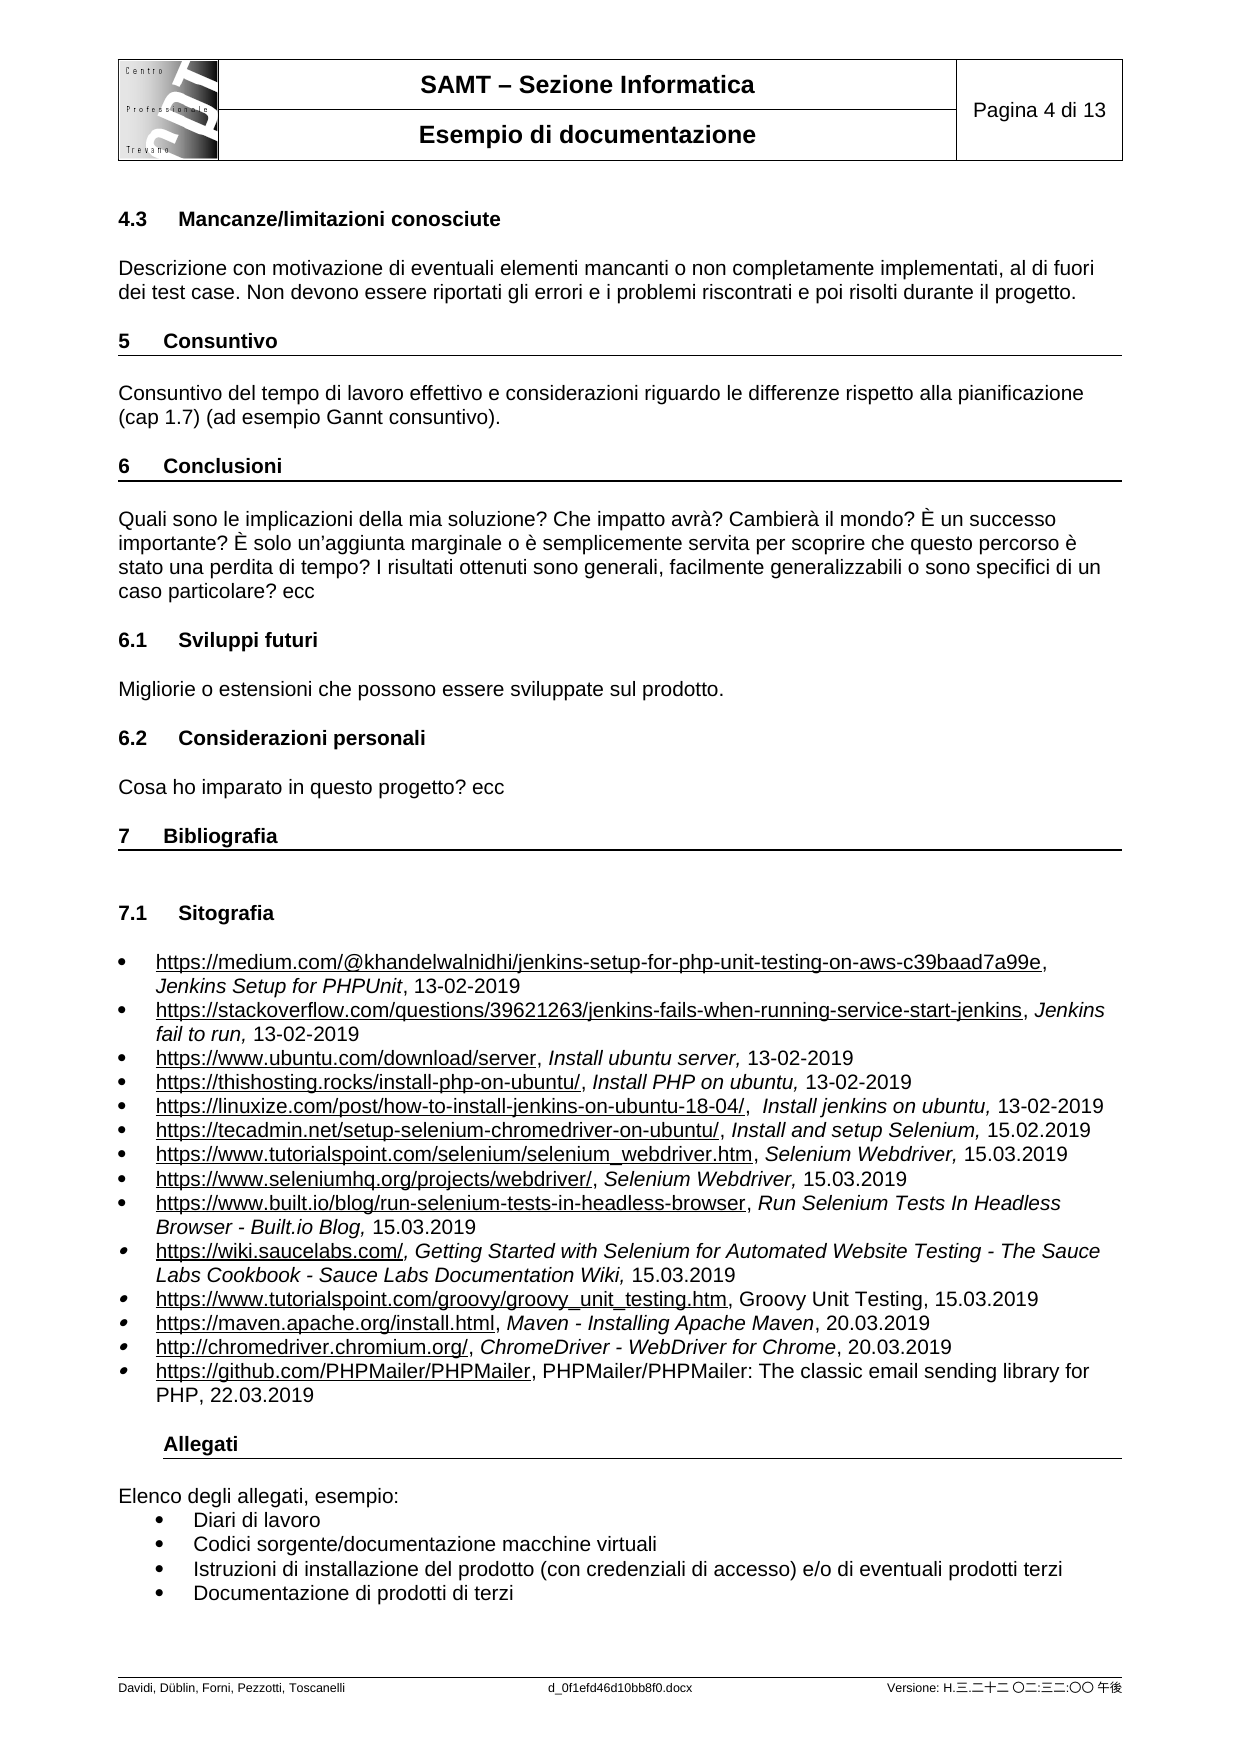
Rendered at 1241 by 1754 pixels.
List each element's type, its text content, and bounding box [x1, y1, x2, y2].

list https://wiki.saucelabs.com/, Getting Started with Selenium for Automated Website Testing - The Sauce Labs Cookbook - Sauce Labs Documentation Wiki, 15.03.2019 [118, 1238, 1122, 1286]
list Codici sorgente/documentazione macchine virtuali [156, 1532, 1122, 1556]
list https://www.built.io/blog/run-selenium-tests-in-headless-browser, Run Selenium Tests In Headless Browser - Built.io Blog, 15.03.2019 [118, 1190, 1122, 1238]
list https://www.tutorialspoint.com/groovy/groovy_unit_testing.htm, Groovy Unit Testing, 15.03.2019 [118, 1286, 1122, 1311]
list https://stackoverflow.com/questions/39621263/jenkins-fails-when-running-service-start-jenkins, Jenkins fail to run, 13-02-2019 [118, 998, 1122, 1046]
text Cosa ho imparato in questo progetto? ecc [118, 774, 1122, 798]
list Documentazione di prodotti di terzi [156, 1580, 1122, 1604]
list https://maven.apache.org/install.html, Maven - Installing Apache Maven, 20.03.2019 [118, 1311, 1122, 1334]
subtitle Sitografia [118, 901, 1122, 925]
text Migliorie o estensioni che possono essere sviluppate sul prodotto. [118, 677, 1122, 701]
subtitle Mancanze/limitazioni conosciute [118, 207, 1122, 231]
list https://www.seleniumhq.org/projects/webdriver/, Selenium Webdriver, 15.03.2019 [118, 1166, 1122, 1190]
list https://www.tutorialspoint.com/selenium/selenium_webdriver.htm, Selenium Webdriver, 15.03.2019 [118, 1142, 1122, 1166]
subtitle Conclusioni [118, 454, 1122, 480]
list Istruzioni di installazione del prodotto (con credenziali di accesso) e/o di eventuali prodotti terzi [156, 1556, 1122, 1580]
list https://medium.com/@khandelwalnidhi/jenkins-setup-for-php-unit-testing-on-aws-c39baad7a99e, Jenkins Setup for PHPUnit, 13-02-2019 [118, 950, 1122, 998]
text Quali sono le implicazioni della mia soluzione? Che impatto avrà? Cambierà il mondo? È un successo importante? È solo un’aggiunta marginale o è semplicemente servita per scoprire che questo percorso è stato una perdita di tempo? I risultati ottenuti sono generali, facilmente generalizzabili o sono specifici di un caso particolare? ecc [118, 507, 1122, 603]
text Elenco degli allegati, esempio: [118, 1484, 1122, 1508]
list https://www.ubuntu.com/download/server, Install ubuntu server, 13-02-2019 [118, 1046, 1122, 1070]
text Consuntivo del tempo di lavoro effettivo e considerazioni riguardo le differenze rispetto alla pianificazione (cap 1.7) (ad esempio Gannt consuntivo). [118, 381, 1122, 429]
subtitle Allegati [163, 1432, 1122, 1458]
list https://github.com/PHPMailer/PHPMailer, PHPMailer/PHPMailer: The classic email sending library for PHP, 22.03.2019 [118, 1359, 1122, 1407]
subtitle Considerazioni personali [118, 726, 1122, 749]
list Diari di lavoro [156, 1508, 1122, 1532]
subtitle Bibliografia [118, 823, 1122, 849]
picture [118, 60, 218, 159]
subtitle Sviluppi futuri [118, 628, 1122, 652]
list https://thishosting.rocks/install-php-on-ubuntu/, Install PHP on ubuntu, 13-02-2019 [118, 1070, 1122, 1094]
subtitle Consuntivo [118, 329, 1122, 355]
text Descrizione con motivazione di eventuali elementi mancanti o non completamente implementati, al di fuori dei test case. Non devono essere riportati gli errori e i problemi riscontrati e poi risolti durante il progetto. [118, 256, 1122, 304]
list https://tecadmin.net/setup-selenium-chromedriver-on-ubuntu/, Install and setup Selenium, 15.02.2019 [118, 1118, 1122, 1142]
list http://chromedriver.chromium.org/, ChromeDriver - WebDriver for Chrome, 20.03.2019 [118, 1334, 1122, 1359]
list https://linuxize.com/post/how-to-install-jenkins-on-ubuntu-18-04/, Install jenkins on ubuntu, 13-02-2019 [118, 1094, 1122, 1118]
